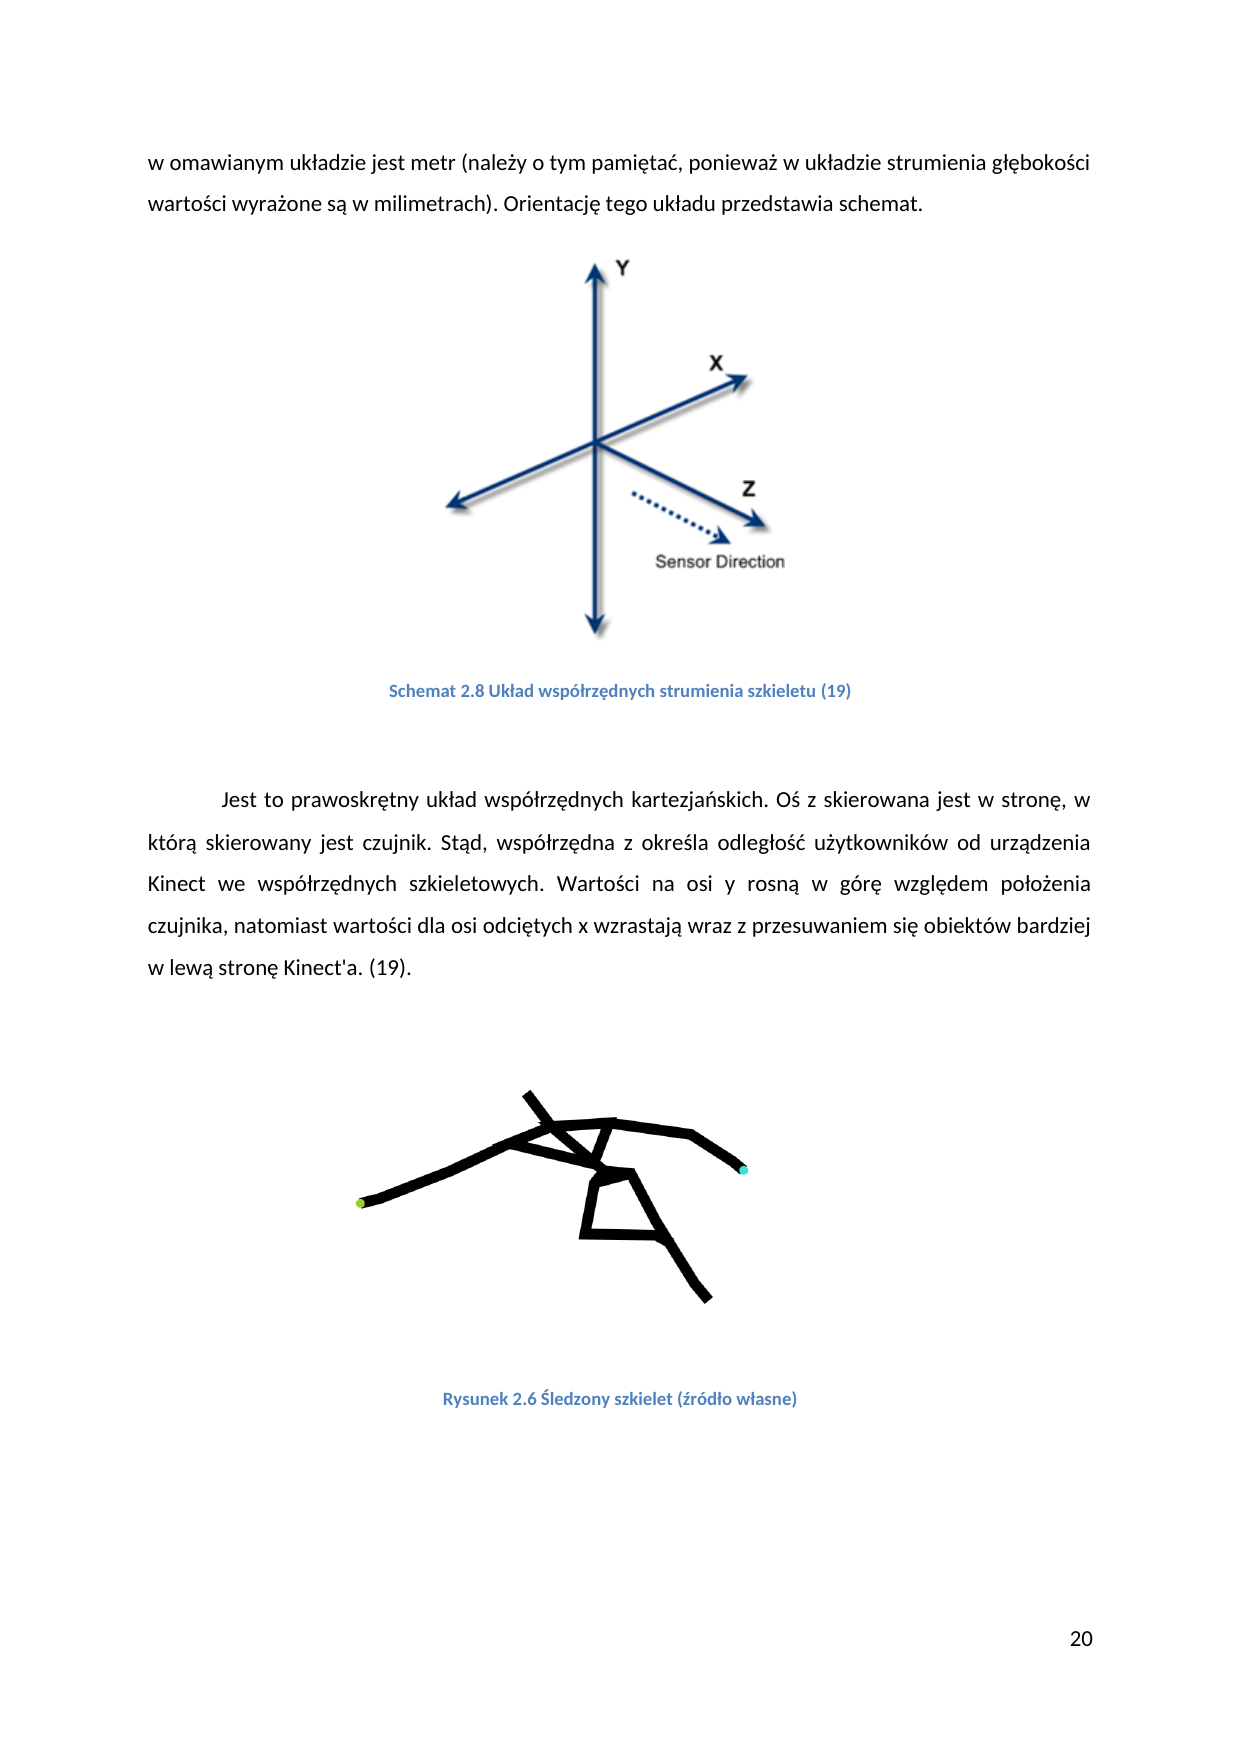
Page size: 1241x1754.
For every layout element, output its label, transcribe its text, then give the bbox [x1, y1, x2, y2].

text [148, 148, 1093, 218]
text Jest to prawoskrętny układ współrzędnych kartezjańskich. Oś z skierowana jest w stronę, w którą skierowany jest czujnik. Stąd, współrzędna z określa odległość użytkowników od urządzenia Kinect we współrzędnych szkieletowych. Wartości na osi y rosną w górę względem położenia czujnika, natomiast wartości dla osi odciętych x wzrastają wraz z przesuwaniem się obiektów bardziej w lewą stronę Kinect'a. . [148, 786, 1093, 982]
picture [309, 1079, 932, 1352]
picture [426, 252, 814, 645]
